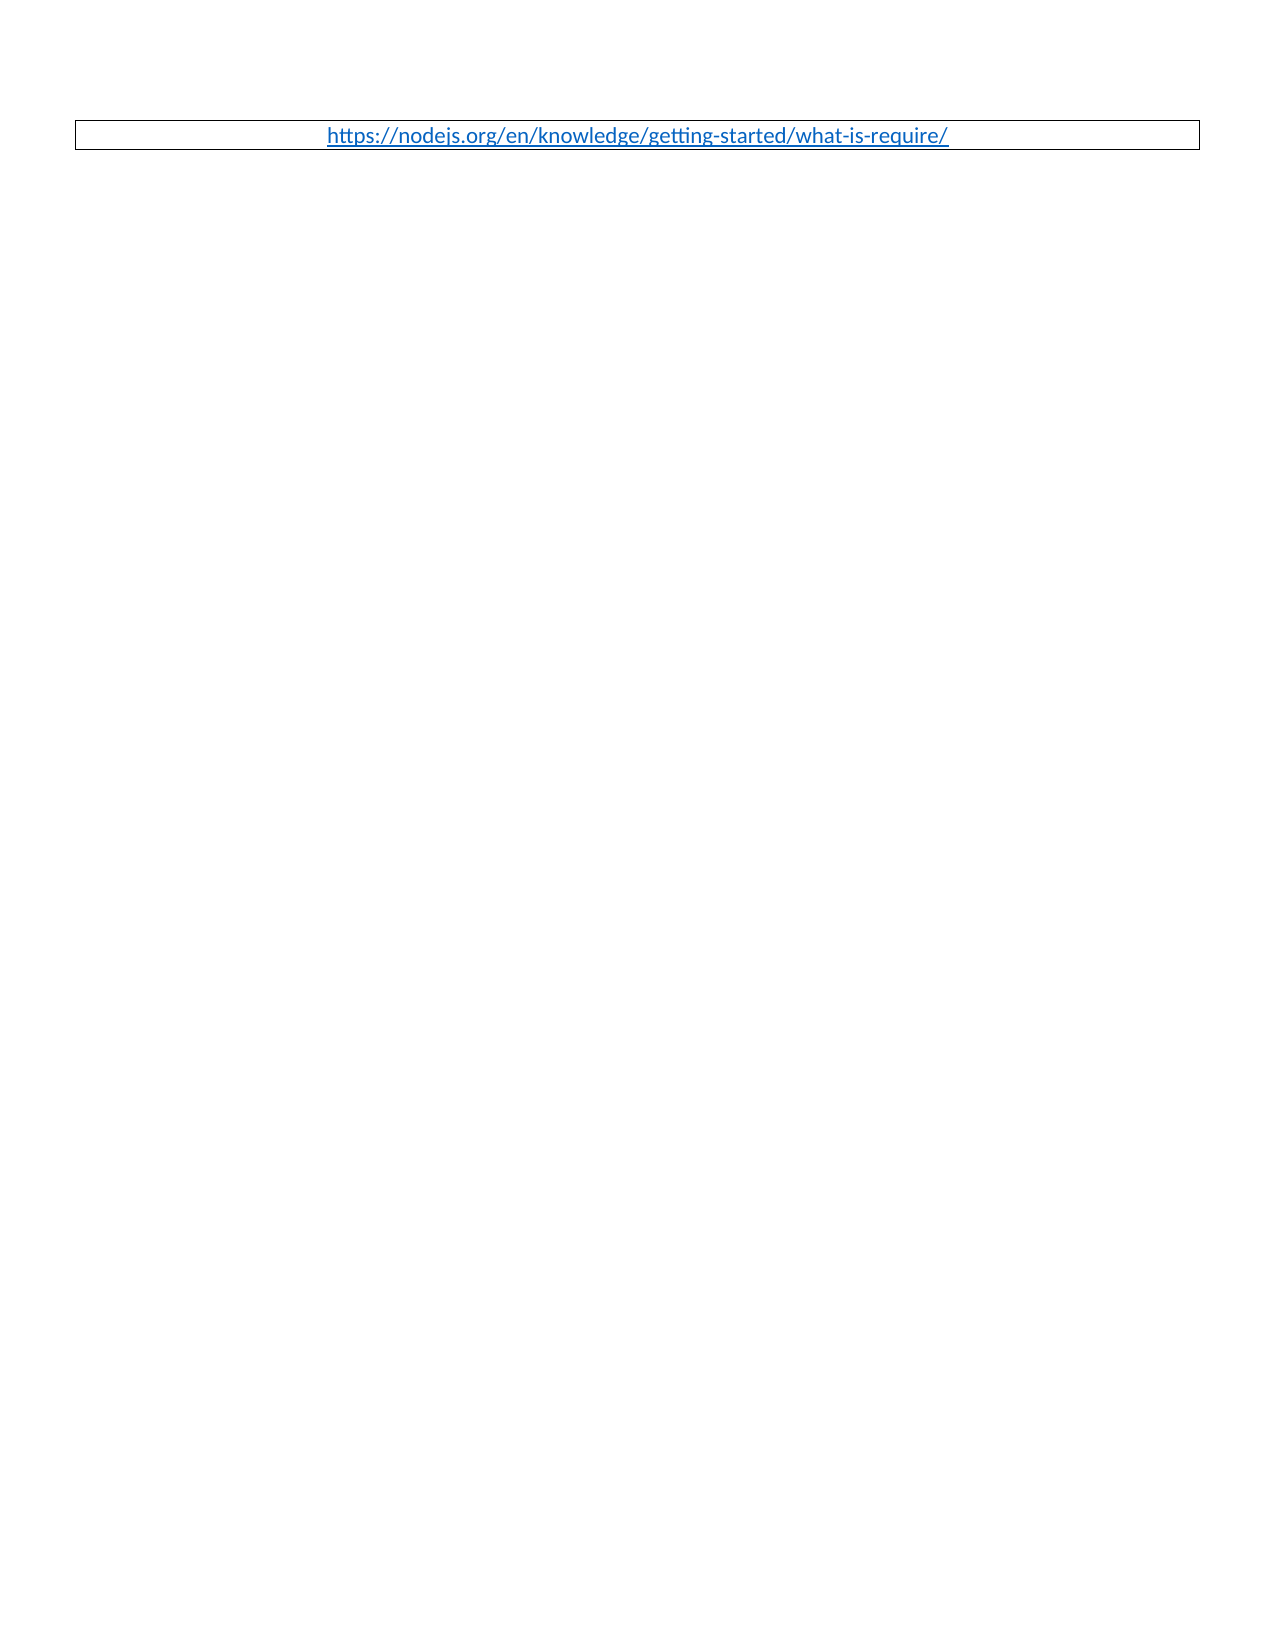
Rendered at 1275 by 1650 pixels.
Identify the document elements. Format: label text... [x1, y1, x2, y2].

table_header https://nodejs.org/en/knowledge/getting-started/what-is-require/ [76, 121, 1199, 149]
